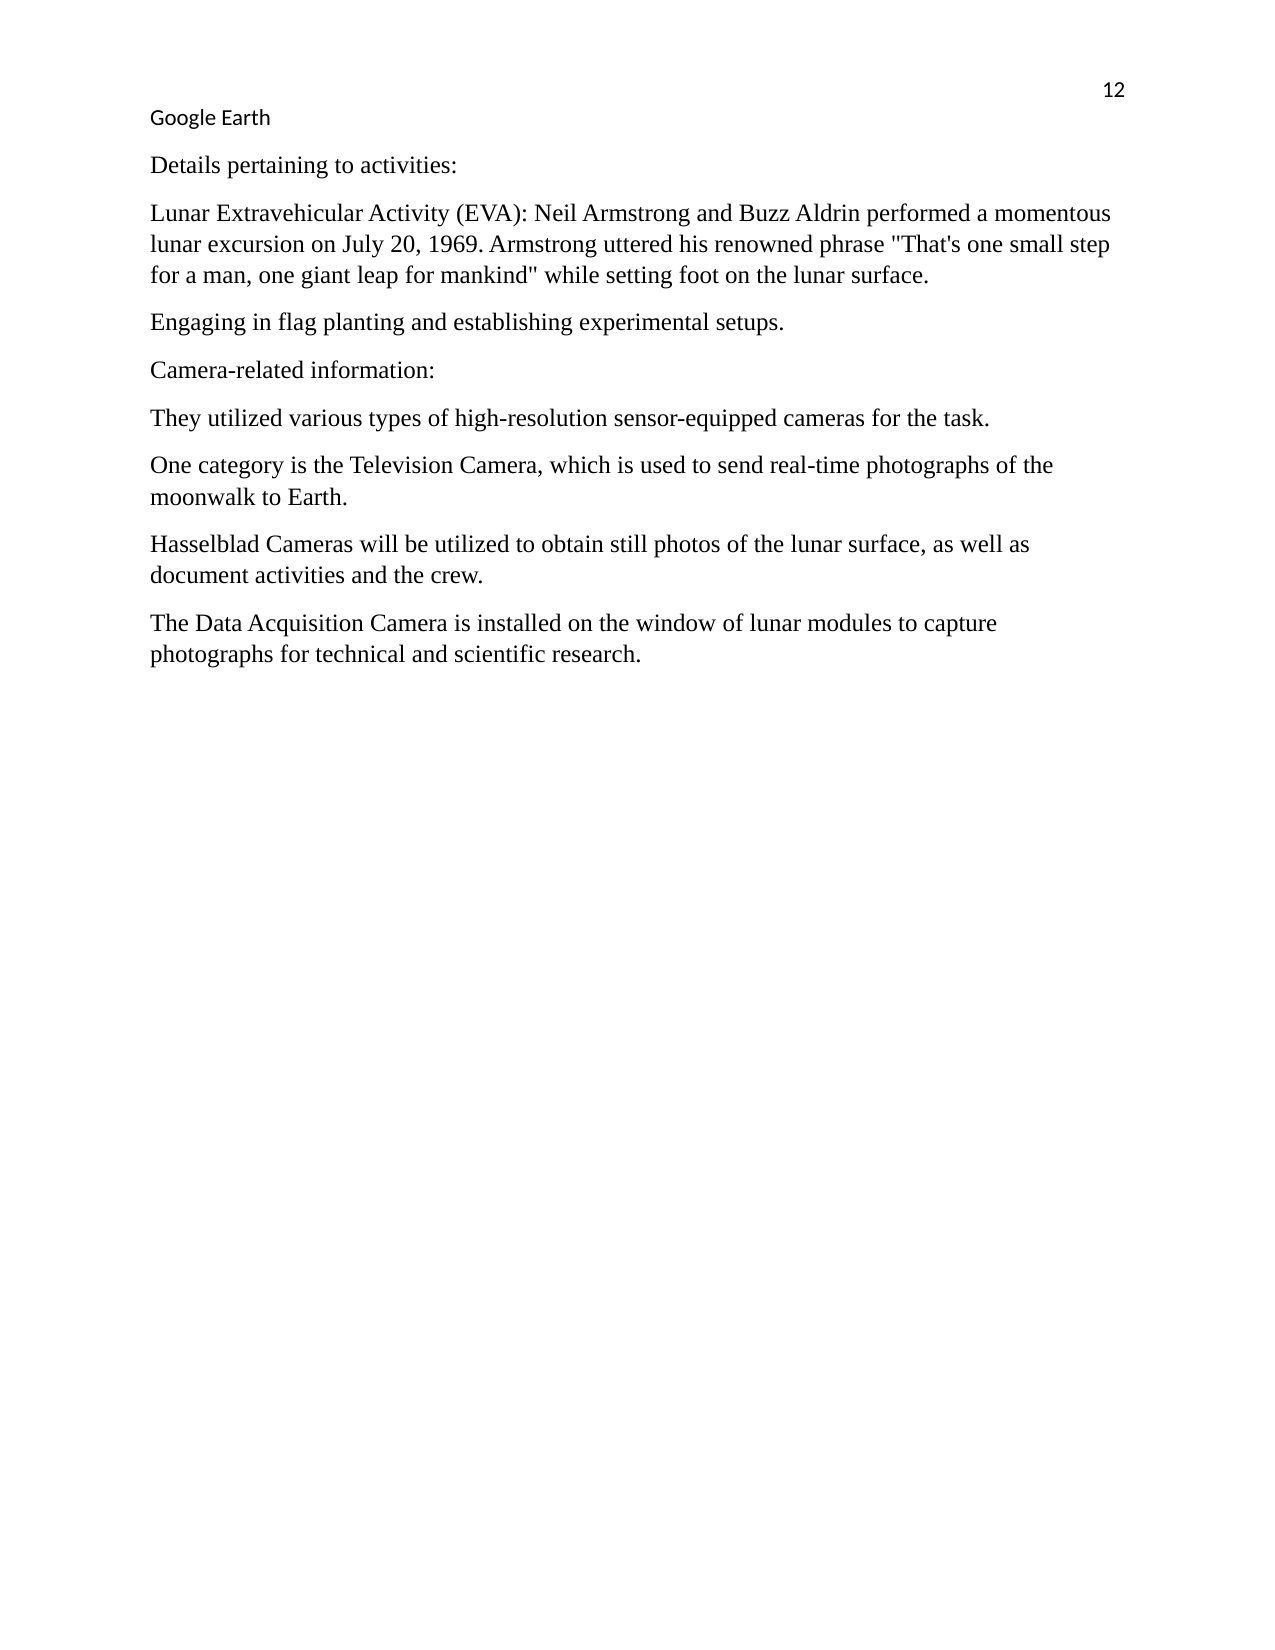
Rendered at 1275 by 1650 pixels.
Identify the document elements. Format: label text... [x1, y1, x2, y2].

text Camera-related information: [150, 355, 1125, 384]
text Engaging in flag planting and establishing experimental setups. [150, 307, 1125, 336]
text The Data Acquisition Camera is installed on the window of lunar modules to capture photographs for technical and scientific research. [150, 608, 1125, 668]
text Details pertaining to activities: [150, 150, 1125, 179]
text They utilized various types of high-resolution sensor-equipped cameras for the task. [150, 403, 1125, 432]
text Hasselblad Cameras will be utilized to obtain still photos of the lunar surface, as well as document activities and the crew. [150, 529, 1125, 589]
text One category is the Television Camera, which is used to send real-time photographs of the moonwalk to Earth. [150, 451, 1125, 510]
text Lunar Extravehicular Activity (EVA): Neil Armstrong and Buzz Aldrin performed a momentous lunar excursion on July 20, 1969. Armstrong uttered his renowned phrase "That's one small step for a man, one giant leap for mankind" while setting foot on the lunar surface. [150, 198, 1125, 288]
